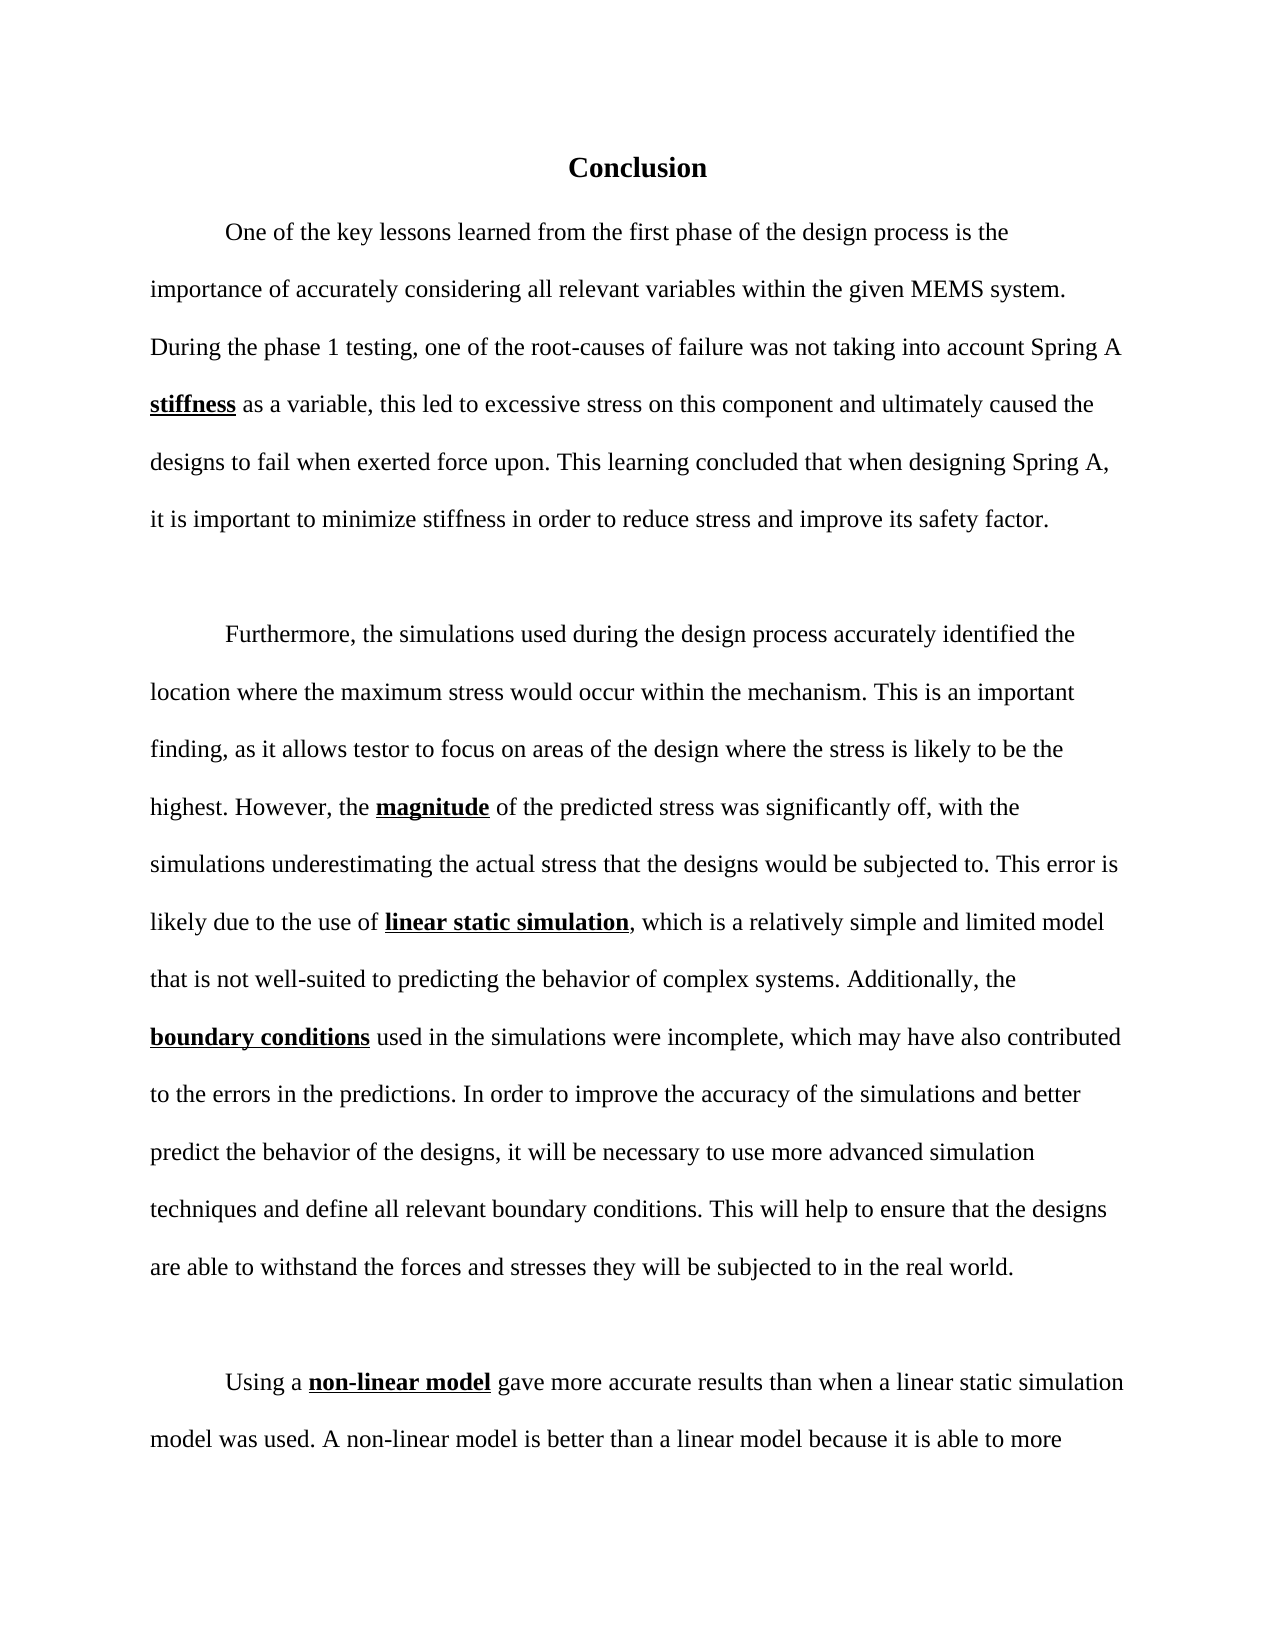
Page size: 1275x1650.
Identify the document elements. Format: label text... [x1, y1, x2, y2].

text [150, 1367, 1125, 1453]
text One of the key lessons learned from the first phase of the design process is the importance of accurately considering all relevant variables within the given MEMS system. During the phase 1 testing, one of the root-causes of failure was not taking into account Spring A stiffness as a variable, this led to excessive stress on this component and ultimately caused the designs to fail when exerted force upon. This learning concluded that when designing Spring A, it is important to minimize stiffness in order to reduce stress and improve its safety factor. [150, 217, 1125, 533]
subtitle Conclusion [150, 150, 1125, 183]
text Furthermore, the simulations used during the design process accurately identified the location where the maximum stress would occur within the mechanism. This is an important finding, as it allows testor to focus on areas of the design where the stress is likely to be the highest. However, the magnitude of the predicted stress was significantly off, with the simulations underestimating the actual stress that the designs would be subjected to. This error is likely due to the use of linear static simulation, which is a relatively simple and limited model that is not well-suited to predicting the behavior of complex systems. Additionally, the boundary conditions used in the simulations were incomplete, which may have also contributed to the errors in the predictions. In order to improve the accuracy of the simulations and better predict the behavior of the designs, it will be necessary to use more advanced simulation techniques and define all relevant boundary conditions. This will help to ensure that the designs are able to withstand the forces and stresses they will be subjected to in the real world. [150, 619, 1125, 1281]
